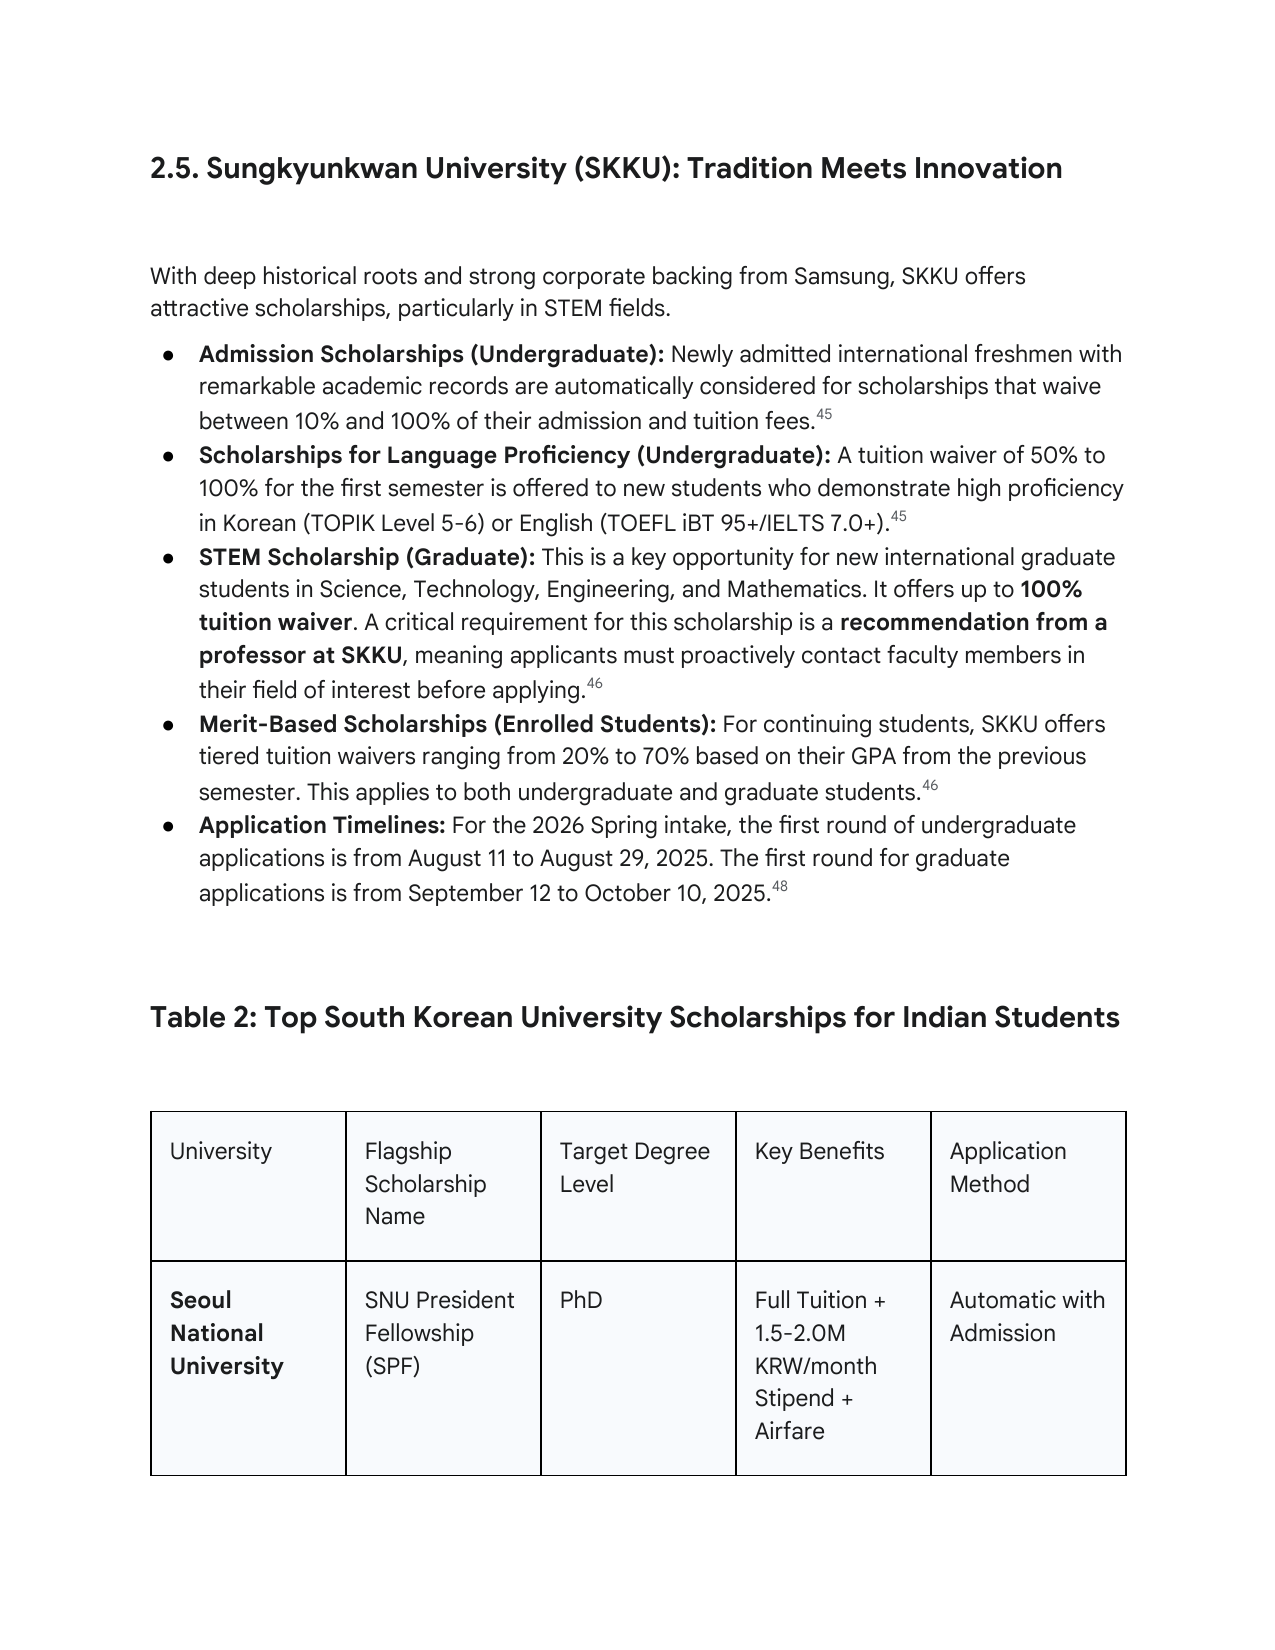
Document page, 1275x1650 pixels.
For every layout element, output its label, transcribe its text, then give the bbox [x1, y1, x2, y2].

list Scholarships for Language Proficiency (Undergraduate): A tuition waiver of 50% to 100% for the first semester is offered to new students who demonstrate high proficiency in Korean (TOPIK Level 5-6) or English (TOEFL iBT 95+/IELTS 7.0+).45 [161, 441, 1125, 538]
table_header Application Method [932, 1112, 1125, 1260]
table_header University [152, 1112, 345, 1260]
subtitle Table 2: Top South Korean University Scholarships for Indian Students [150, 999, 1125, 1035]
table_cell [932, 1262, 1125, 1475]
text With deep historical roots and strong corporate backing from Samsung, SKKU offers attractive scholarships, particularly in STEM fields. [150, 262, 1125, 323]
table_header Key Benefits [737, 1112, 930, 1260]
list STEM Scholarship (Graduate): This is a key opportunity for new international graduate students in Science, Technology, Engineering, and Mathematics. It offers up to 100% tuition waiver. A critical requirement for this scholarship is a recommendation from a professor at SKKU, meaning applicants must proactively contact faculty members in their field of interest before applying.46 [161, 543, 1125, 706]
table_cell PhD [542, 1262, 735, 1475]
table_cell SNU President Fellowship (SPF) [347, 1262, 540, 1475]
table_header Flagship Scholarship Name [347, 1112, 540, 1260]
table_cell Seoul National University [152, 1262, 345, 1475]
list Merit-Based Scholarships (Enrolled Students): For continuing students, SKKU offers tiered tuition waivers ranging from 20% to 70% based on their GPA from the previous semester. This applies to both undergraduate and graduate students.46 [161, 710, 1125, 807]
list Admission Scholarships (Undergraduate): Newly admitted international freshmen with remarkable academic records are automatically considered for scholarships that waive between 10% and 100% of their admission and tuition fees.45 [161, 340, 1125, 437]
list Application Timelines: For the 2026 Spring intake, the first round of undergraduate applications is from August 11 to August 29, 2025. The first round for graduate applications is from September 12 to October 10, 2025.48 [161, 811, 1125, 909]
table_header Target Degree Level [542, 1112, 735, 1260]
subtitle 2.5. Sungkyunkwan University (SKKU): Tradition Meets Innovation [150, 150, 1125, 187]
table_cell Full Tuition + 1.5-2.0M KRW/month Stipend + Airfare [737, 1262, 930, 1475]
